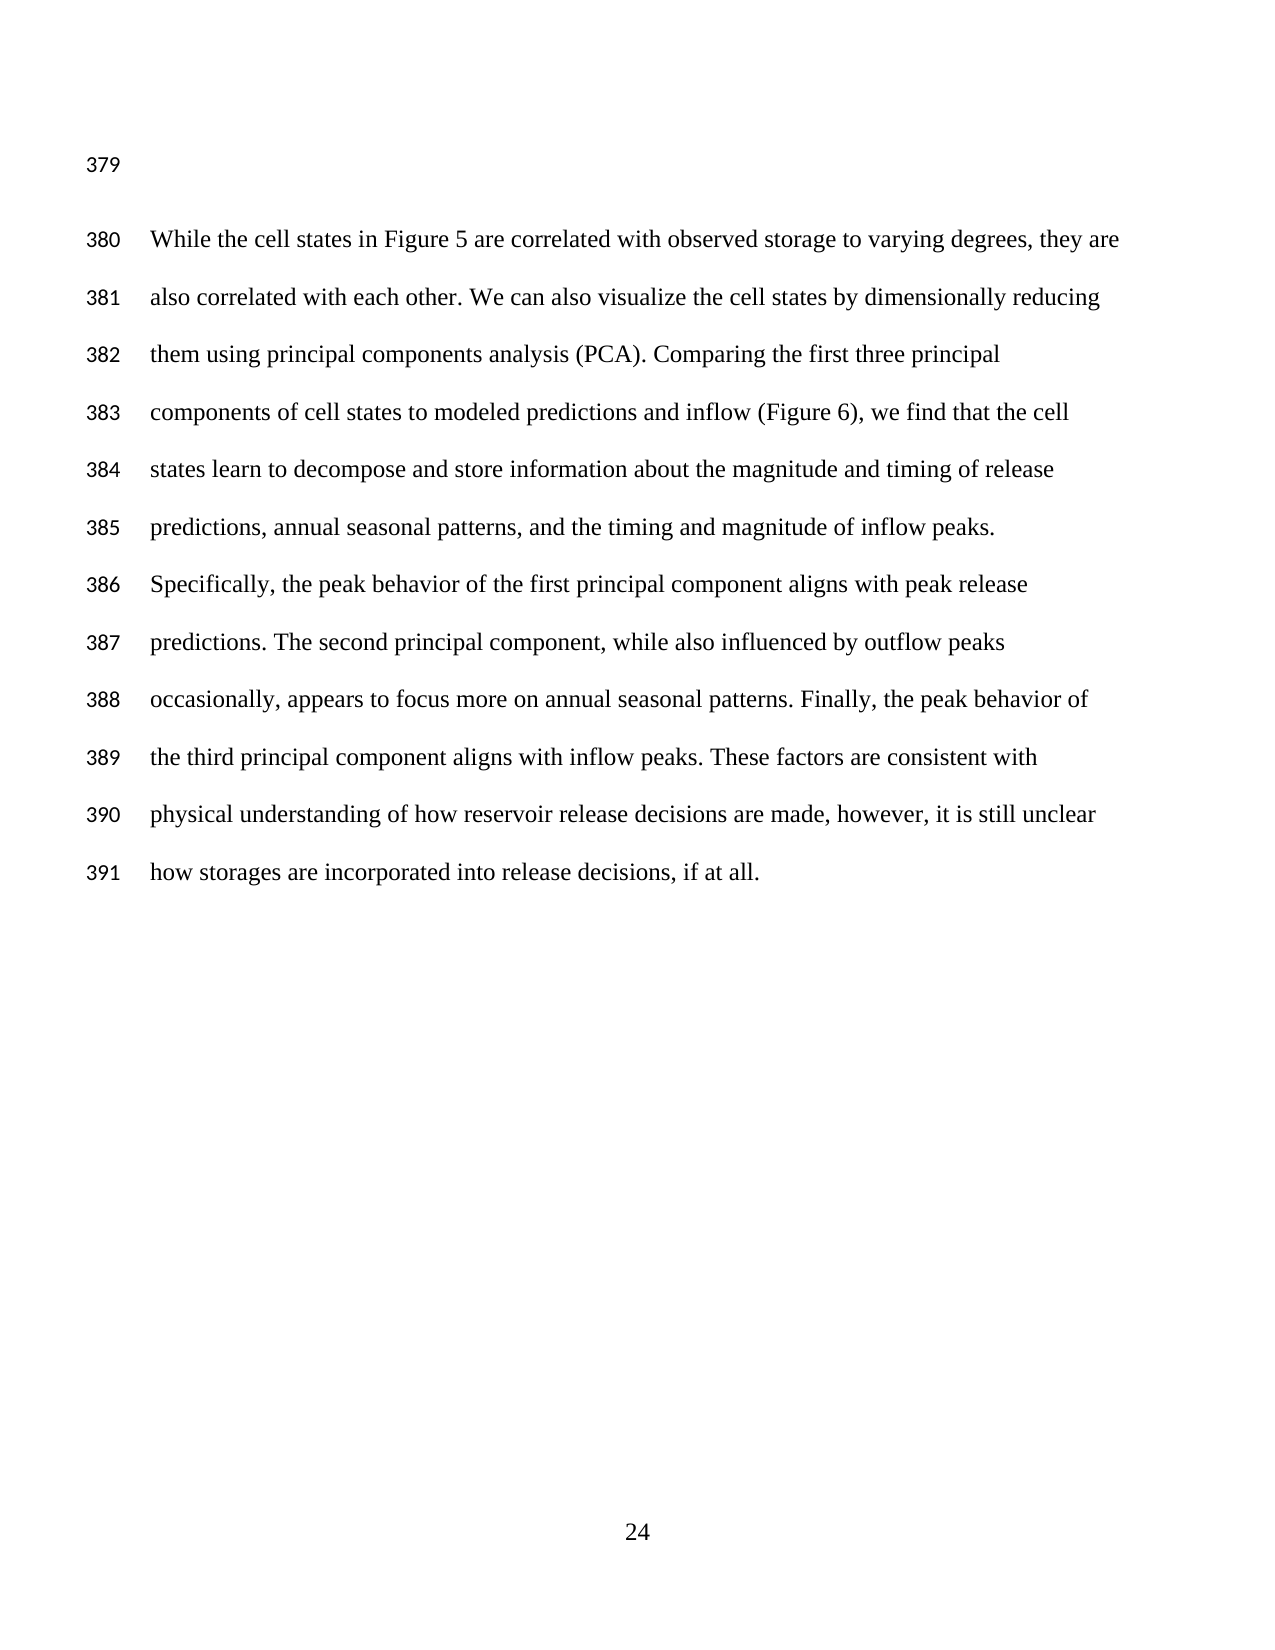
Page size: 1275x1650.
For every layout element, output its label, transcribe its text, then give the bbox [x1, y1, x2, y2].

text While the cell states in Figure 5 are correlated with observed storage to varying degrees, they are also correlated with each other. We can also visualize the cell states by dimensionally reducing them using principal components analysis (PCA). Comparing the first three principal components of cell states to modeled predictions and inflow (Figure 6), we find that the cell states learn to decompose and store information about the magnitude and timing of release predictions, annual seasonal patterns, and the timing and magnitude of inflow peaks. Specifically, the peak behavior of the first principal component aligns with peak release predictions. The second principal component, while also influenced by outflow peaks occasionally, appears to focus more on annual seasonal patterns. Finally, the peak behavior of the third principal component aligns with inflow peaks. These factors are consistent with physical understanding of how reservoir release decisions are made, however, it is still unclear how storages are incorporated into release decisions, if at all. [150, 224, 1125, 885]
